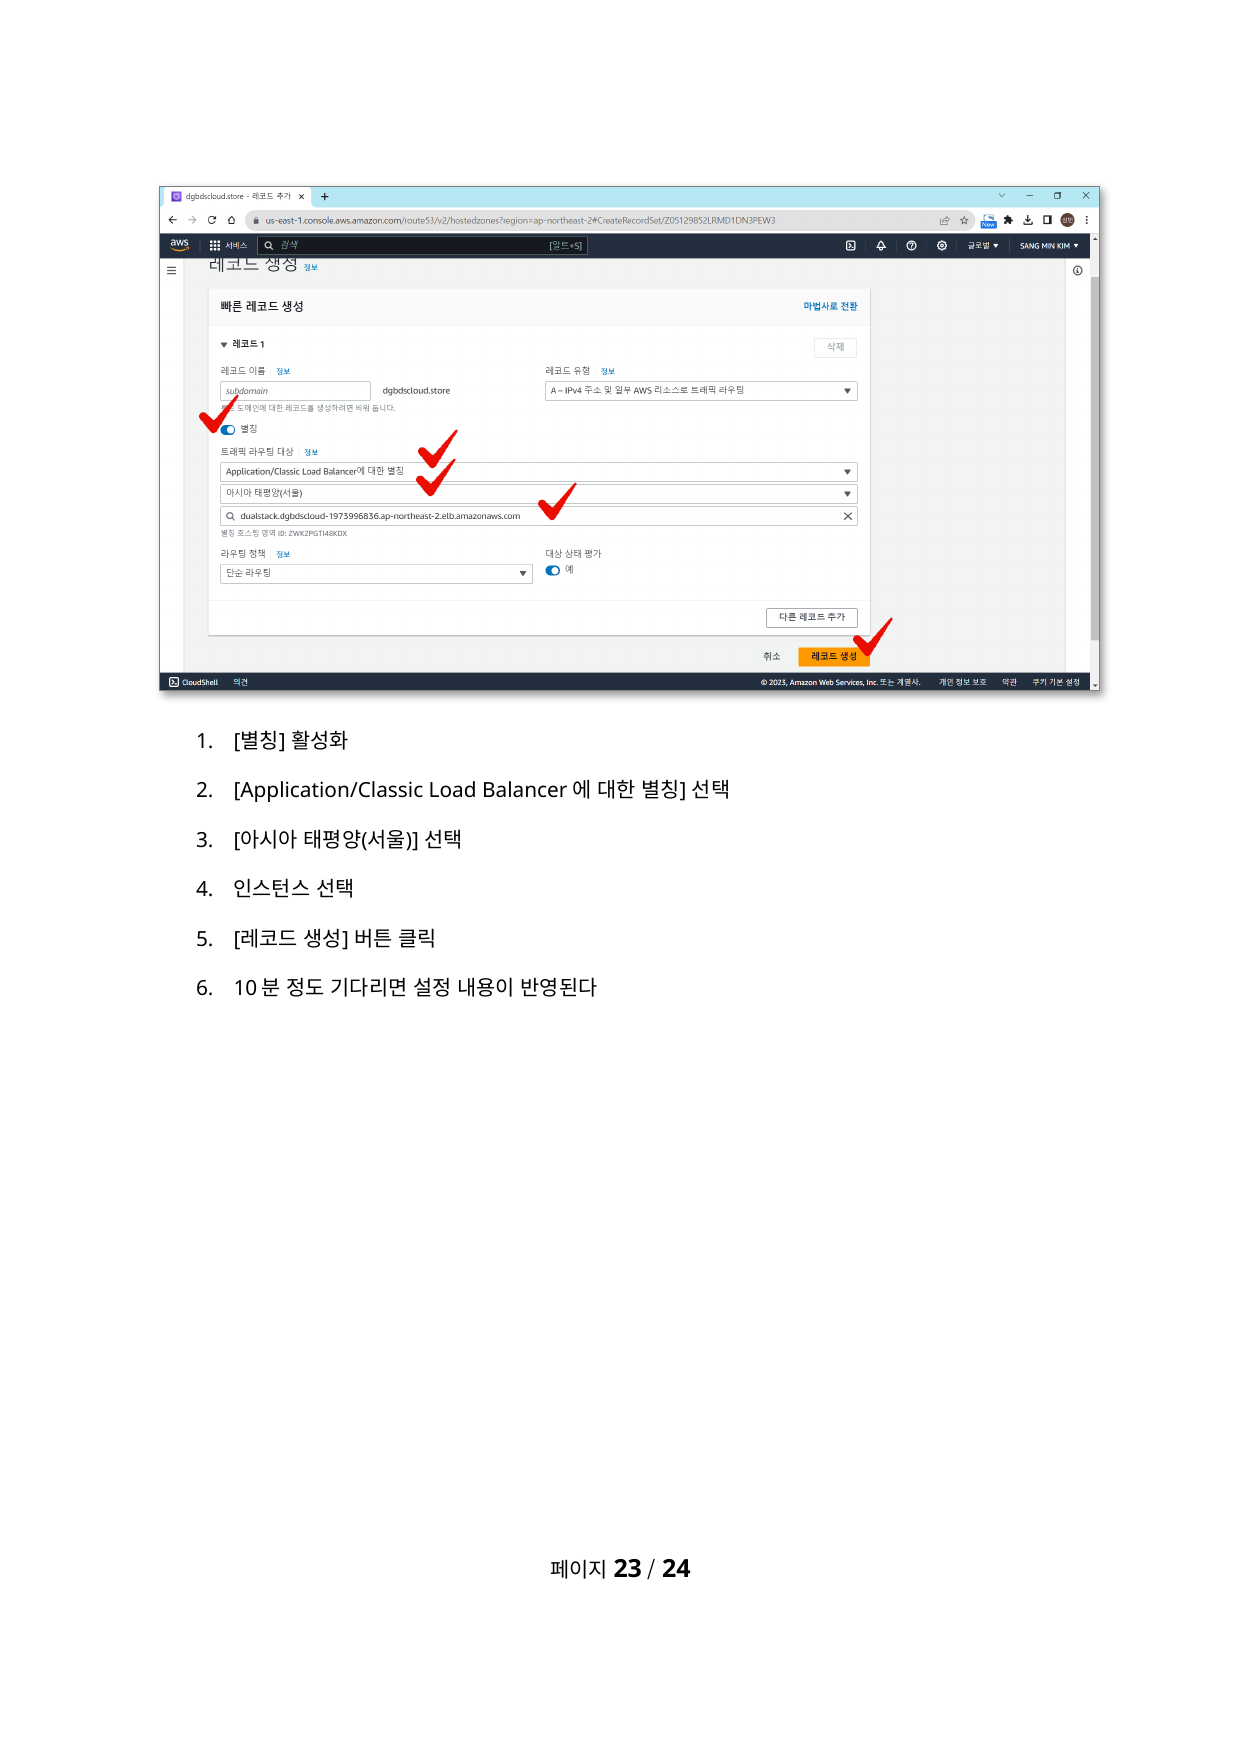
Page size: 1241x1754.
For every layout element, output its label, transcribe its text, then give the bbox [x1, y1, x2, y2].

list 인스턴스 선택 [196, 872, 1090, 903]
list [Application/Classic Load Balancer에 대한 별칭] 선택 [196, 774, 1090, 804]
list [별칭] 활성화 [196, 724, 1090, 754]
list 10분 정도 기다리면 설정 내용이 반영된다 [196, 971, 1090, 1001]
picture [160, 187, 1099, 690]
list [레코드 생성] 버튼 클릭 [196, 922, 1090, 952]
list [아시아 태평양(서울)] 선택 [196, 823, 1090, 853]
